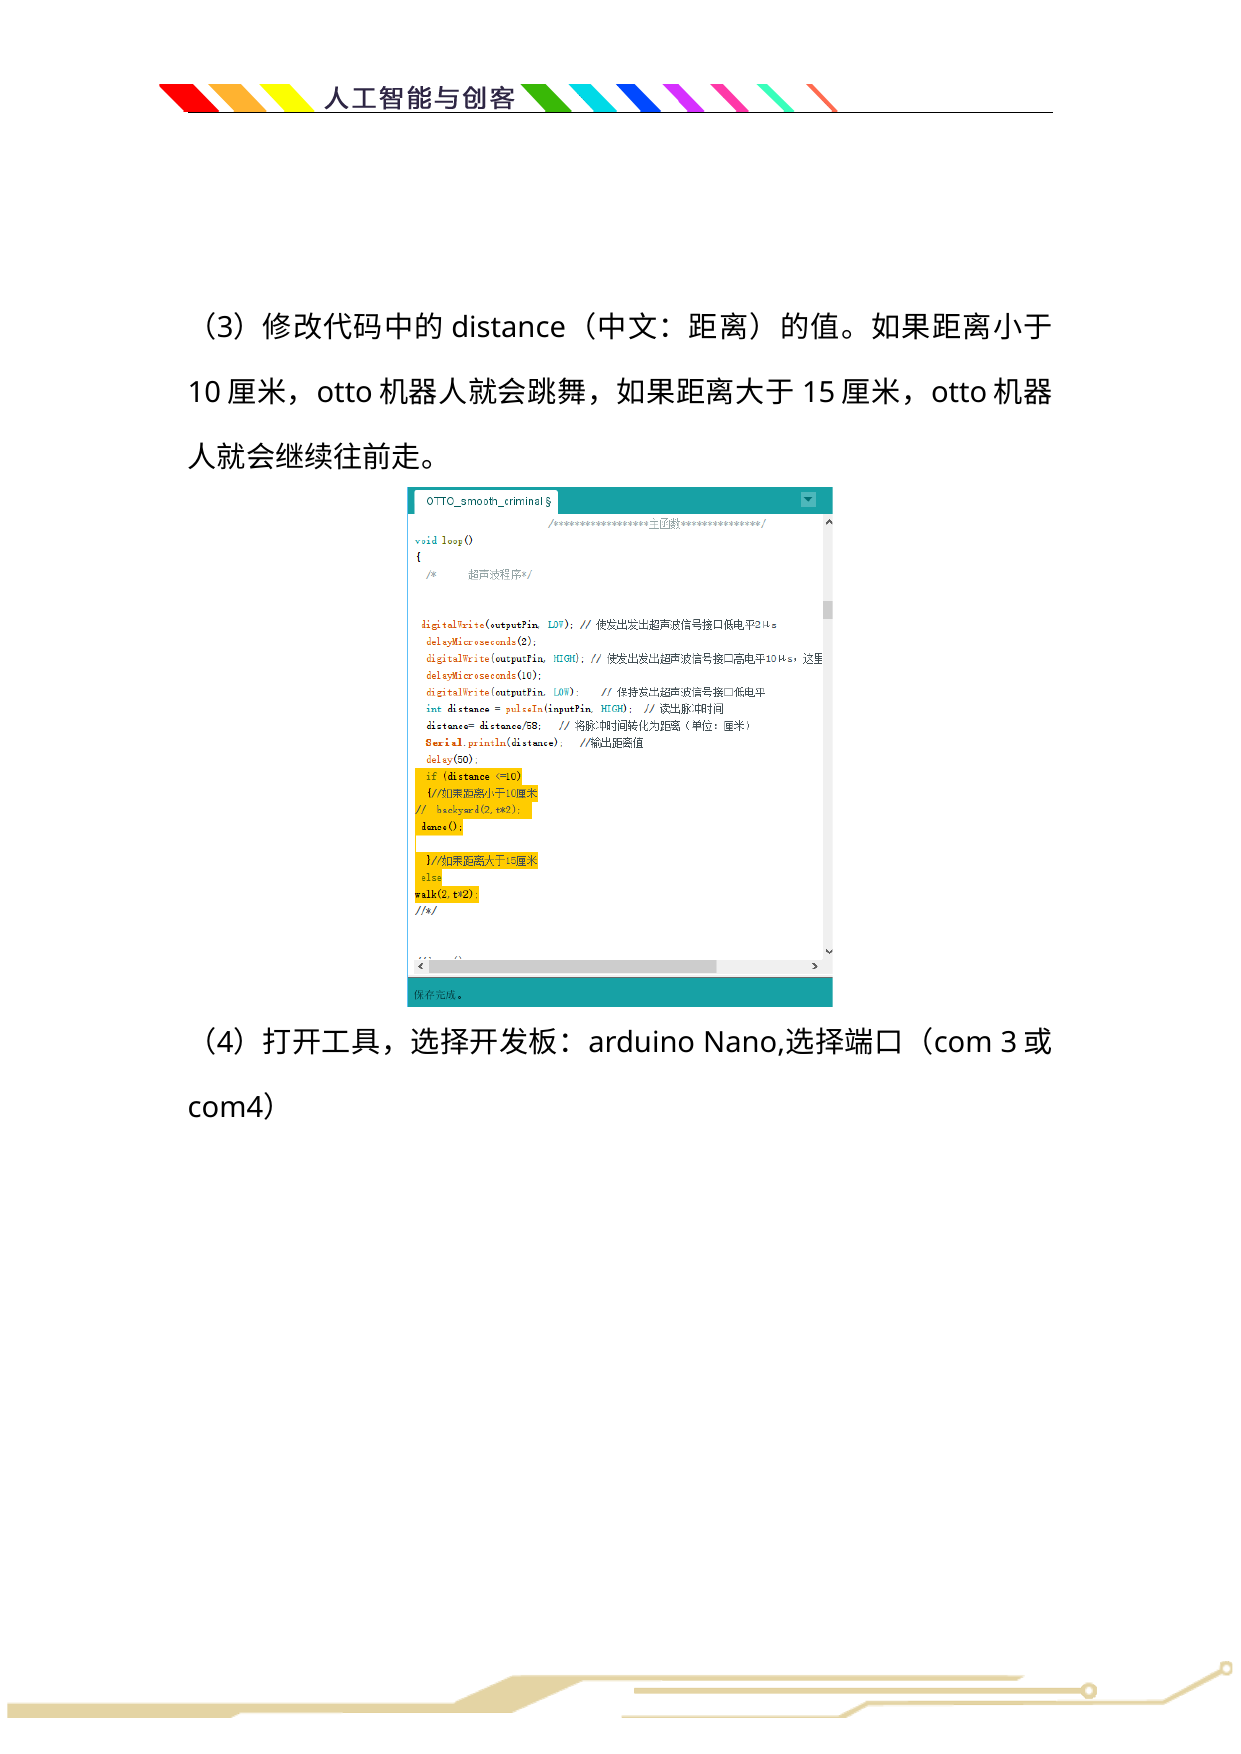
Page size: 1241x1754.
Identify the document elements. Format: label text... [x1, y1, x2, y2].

list 打开工具，选择开发板：arduino Nano,选择端口（com 3或com4） [187, 1007, 1053, 1137]
picture [159, 84, 1198, 112]
picture [407, 487, 833, 1007]
list 修改代码中的distance（中文：距离）的值。如果距离小于10厘米，otto机器人就会跳舞，如果距离大于15厘米，otto机器人就会继续往前走。 [187, 292, 1053, 487]
